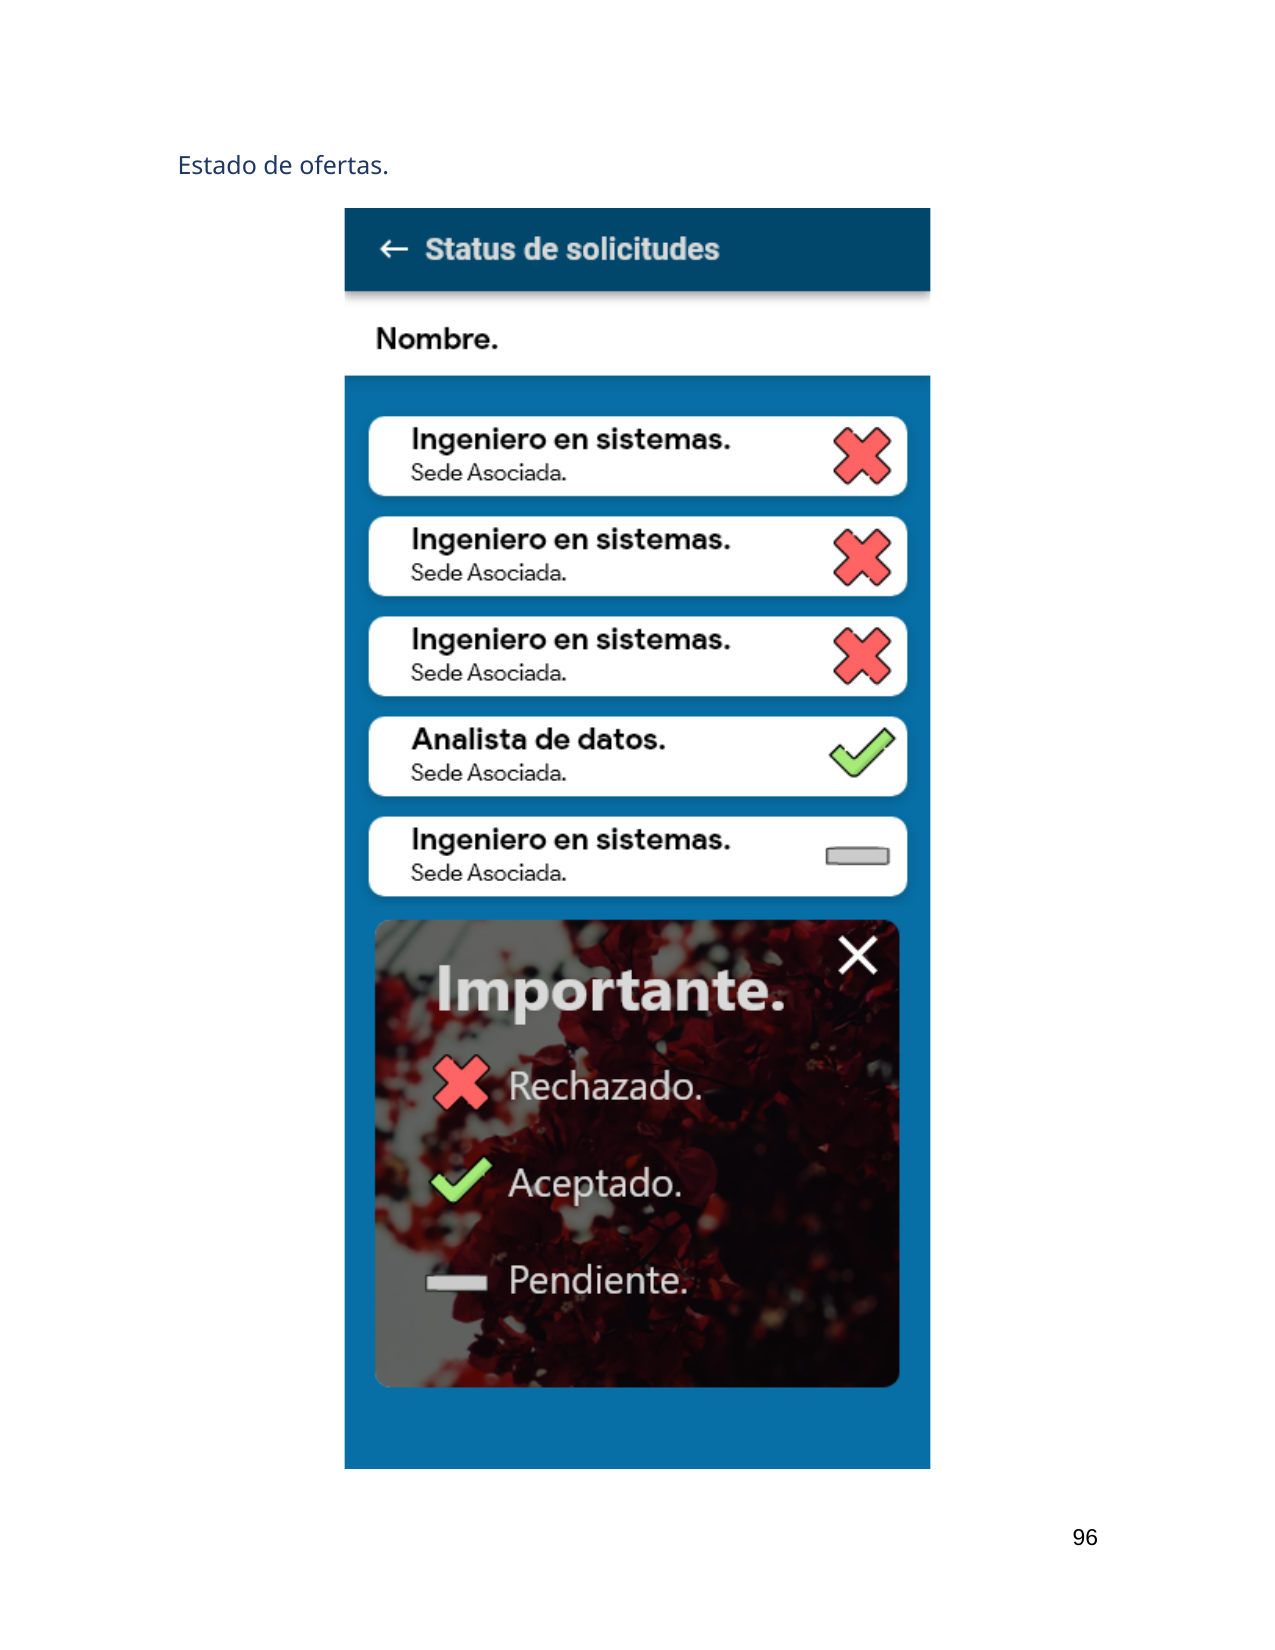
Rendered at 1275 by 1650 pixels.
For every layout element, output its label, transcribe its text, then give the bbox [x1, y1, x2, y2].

picture [501, 243, 515, 260]
picture [369, 417, 907, 497]
picture [566, 243, 599, 260]
picture [471, 238, 498, 260]
picture [344, 291, 931, 375]
picture [524, 237, 558, 260]
picture [670, 237, 719, 260]
picture [369, 817, 907, 896]
picture [375, 920, 899, 1387]
subtitle Estado de ofertas. [177, 148, 1098, 182]
picture [610, 237, 616, 260]
picture [369, 517, 907, 597]
picture [426, 238, 470, 260]
picture [369, 717, 907, 796]
picture [380, 240, 408, 258]
picture [369, 617, 907, 697]
picture [602, 237, 606, 260]
picture [618, 237, 667, 260]
